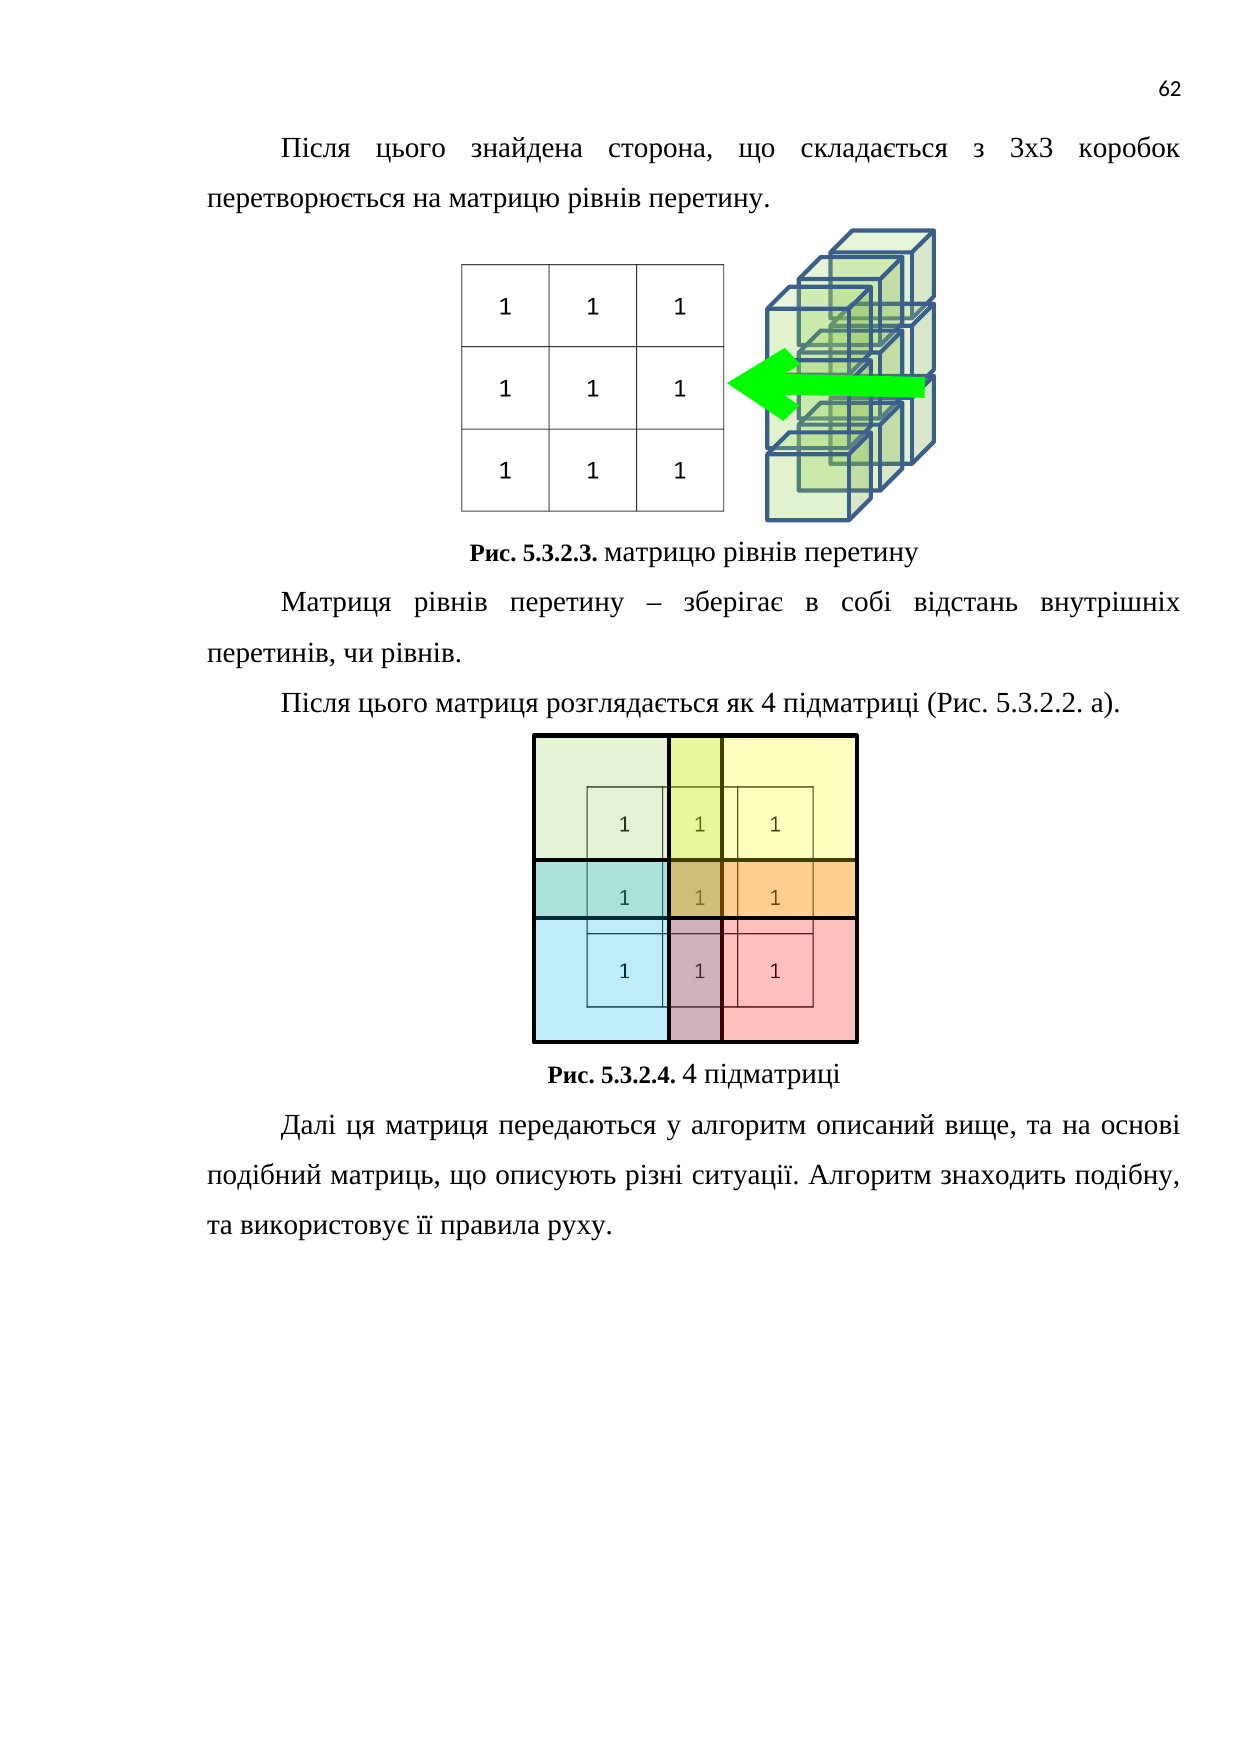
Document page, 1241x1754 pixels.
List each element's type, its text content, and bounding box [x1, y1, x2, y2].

text Рис. 5.3.2.3. матрицю рівнів перетину [207, 534, 1181, 568]
text Далі ця матриця передаються у алгоритм описаний вище, та на основі подібний матриць, що описують різні ситуації. Алгоритм знаходить подібну, та використовує її правила руху. [207, 1107, 1181, 1241]
picture [579, 921, 667, 1014]
text Рис. 5.3.2.4. 4 підматриці [207, 1056, 1181, 1090]
text Матриця рівнів перетину – зберігає в собі відстань внутрішніх перетинів, чи рівнів. [207, 584, 1181, 668]
text Після цього знайдена сторона, що складається з 3х3 коробок перетворюється на матрицю рівнів перетину. [207, 130, 1181, 214]
picture [457, 260, 728, 515]
text Після цього матриця розглядається як 4 підматриці (Рис. 5.3.2.2. а). [207, 685, 1181, 719]
